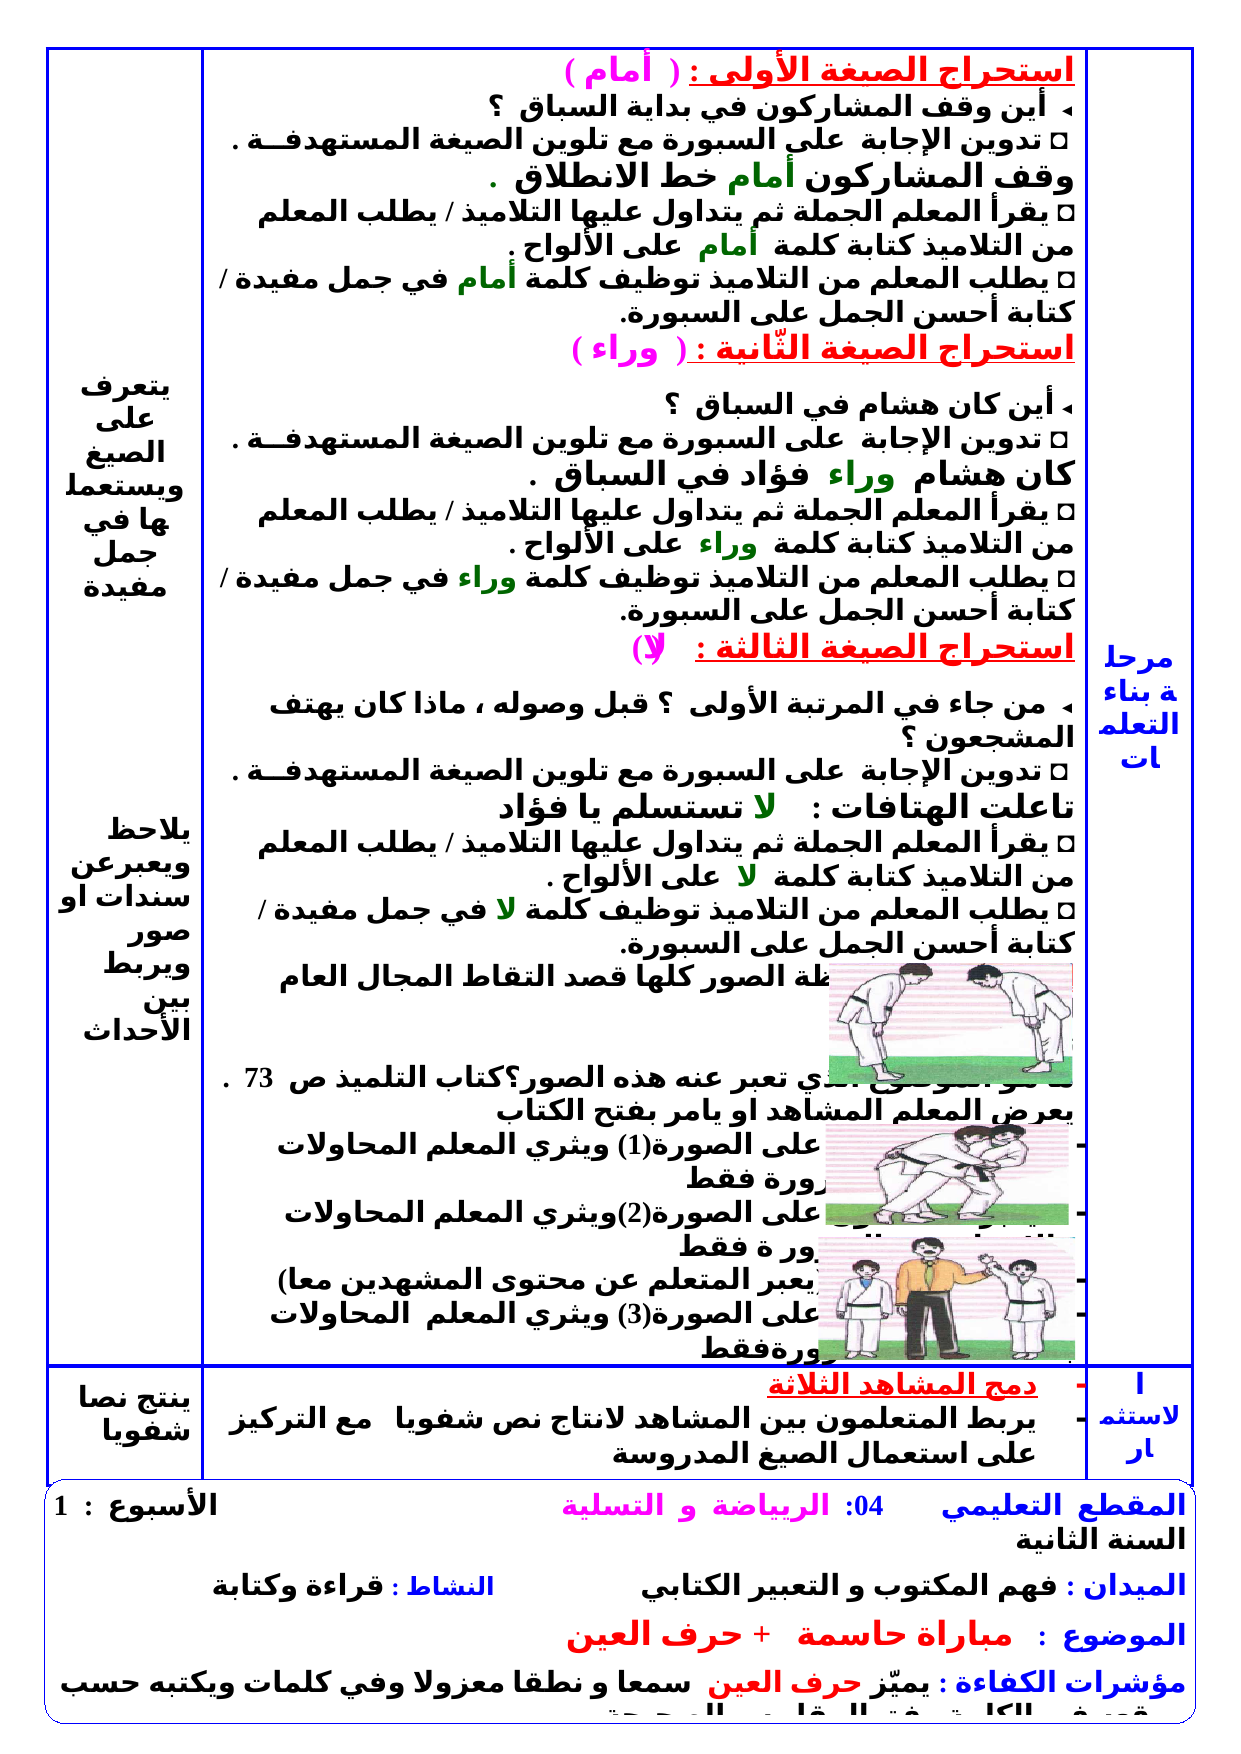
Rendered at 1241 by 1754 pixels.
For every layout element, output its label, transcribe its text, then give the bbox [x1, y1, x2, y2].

picture [829, 963, 1073, 1084]
table_cell يتعرف على الصيغ ويستعملها في جمل مفيدة يلاحظ ويعبرعن سندات او صور ويربط بين الأحداث [49, 50, 201, 1364]
table_cell ينتج نصا شفويا [49, 1368, 201, 1484]
table_cell دمج المشاهد الثلاثة يربط المتعلمون بين المشاهد لانتاج نص شفويا مع التركيز على استعمال الصيغ المدروسة [204, 1368, 1085, 1479]
table_cell الاستثمار [1088, 1368, 1191, 1484]
picture [825, 1124, 1069, 1225]
table_cell مرحلة بناء التعلمات [1088, 50, 1191, 1364]
table_cell استحراج الصيغة الأولى : ( أمام ) ◄ أين وقف المشاركون في بداية السباق ؟ ◘ تدوين الإجابة على السبورة مع تلوين الصيغة المستهدفــة . وقف المشاركون أمام خط الانطلاق . ◘ يقرأ المعلم الجملة ثم يتداول عليها التلاميذ / يطلب المعلم من التلاميذ كتابة كلمة أمام على الألواح . ◘ يطلب المعلم من التلاميذ توظيف كلمة أمام في جمل مفيدة / كتابة أحسن الجمل على السبورة. استحراج الصيغة الثّانية : ( وراء ) ◄ أين كان هشام في السباق ؟ ◘ تدوين الإجابة على السبورة مع تلوين الصيغة المستهدفــة . كان هشام وراء فؤاد في السباق . ◘ يقرأ المعلم الجملة ثم يتداول عليها التلاميذ / يطلب المعلم من التلاميذ كتابة كلمة وراء على الألواح . ◘ يطلب المعلم من التلاميذ توظيف كلمة وراء في جمل مفيدة / كتابة أحسن الجمل على السبورة. استحراج الصيغة الثالثة : ( لا) ◄ من جاء في المرتبة الأولى ؟ قبل وصوله ، ماذا كان يهتف المشجعون ؟ ◘ تدوين الإجابة على السبورة مع تلوين الصيغة المستهدفــة . تاعلت الهتافات : لا تستسلم يا فؤاد ◘ يقرأ المعلم الجملة ثم يتداول عليها التلاميذ / يطلب المعلم من التلاميذ كتابة كلمة لا على الألواح . ◘ يطلب المعلم من التلاميذ توظيف كلمة لا في جمل مفيدة / كتابة أحسن الجمل على السبورة. إنتاج شفوي ملاحظة الصور كلها قصد التقاط المجال العام للأحداث. تأملوا الصور. ما هو الموضوع الذي تعبر عنه هذه الصور؟كتاب التلميذ ص 73 . يعرض المعلم المشاهد او يامر بفتح الكتاب يعبر المتعلمون على الصورة(1) ويثري المعلم المحاولات بالاسئلة عند الضرورة فقط يعبر المتعلمون على الصورة(2)ويثري المعلم المحاولات بالاسئلة عند الضرور ة فقط دمج المشهدين (يعبر المتعلم عن محتوى المشهدين معا) يعبر المتعلمون على الصورة(3) ويثري المعلم المحاولات بالاسئلة عند الضرورةفقط [204, 50, 1085, 1364]
picture [818, 1237, 1076, 1360]
